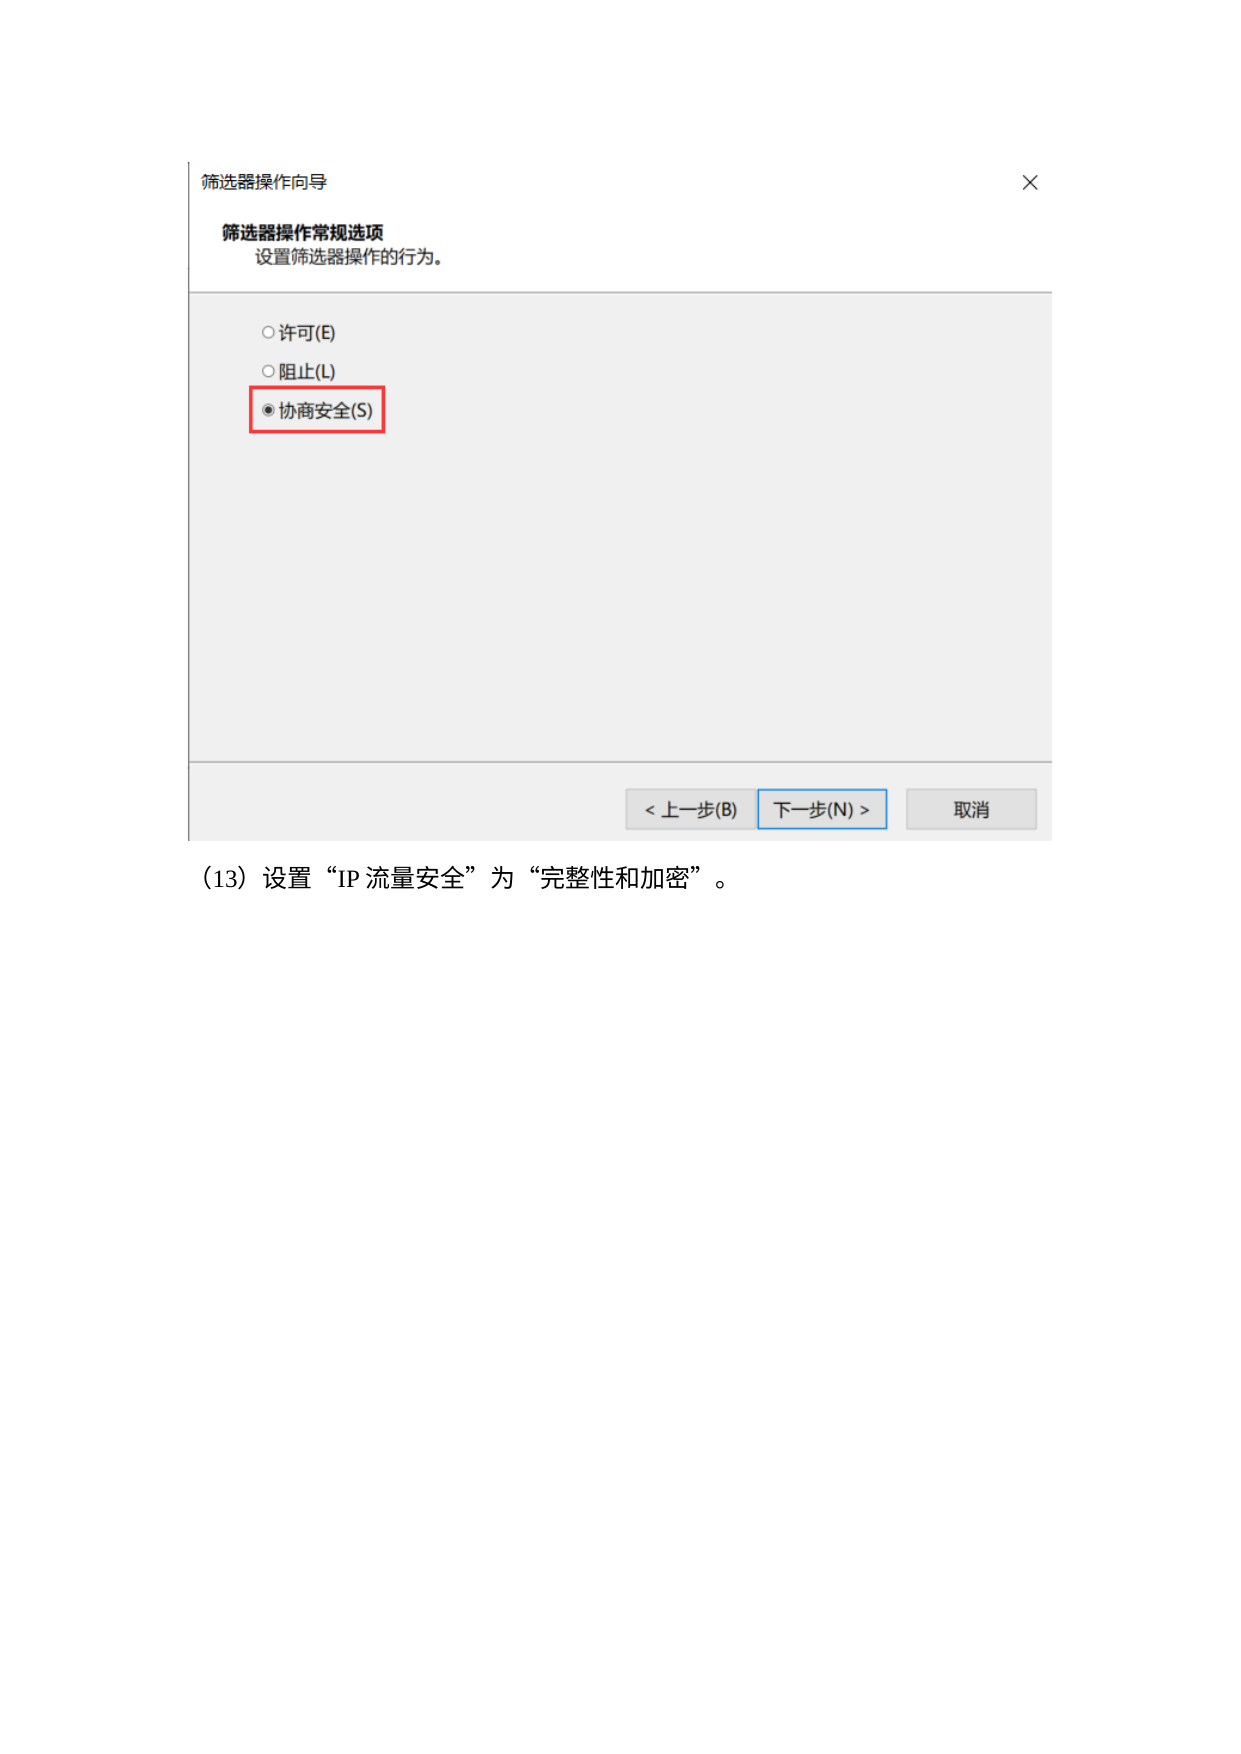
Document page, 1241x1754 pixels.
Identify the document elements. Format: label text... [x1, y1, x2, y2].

list （13）设置“IP流量安全”为“完整性和加密”。 [187, 844, 1053, 909]
picture [187, 162, 1053, 841]
